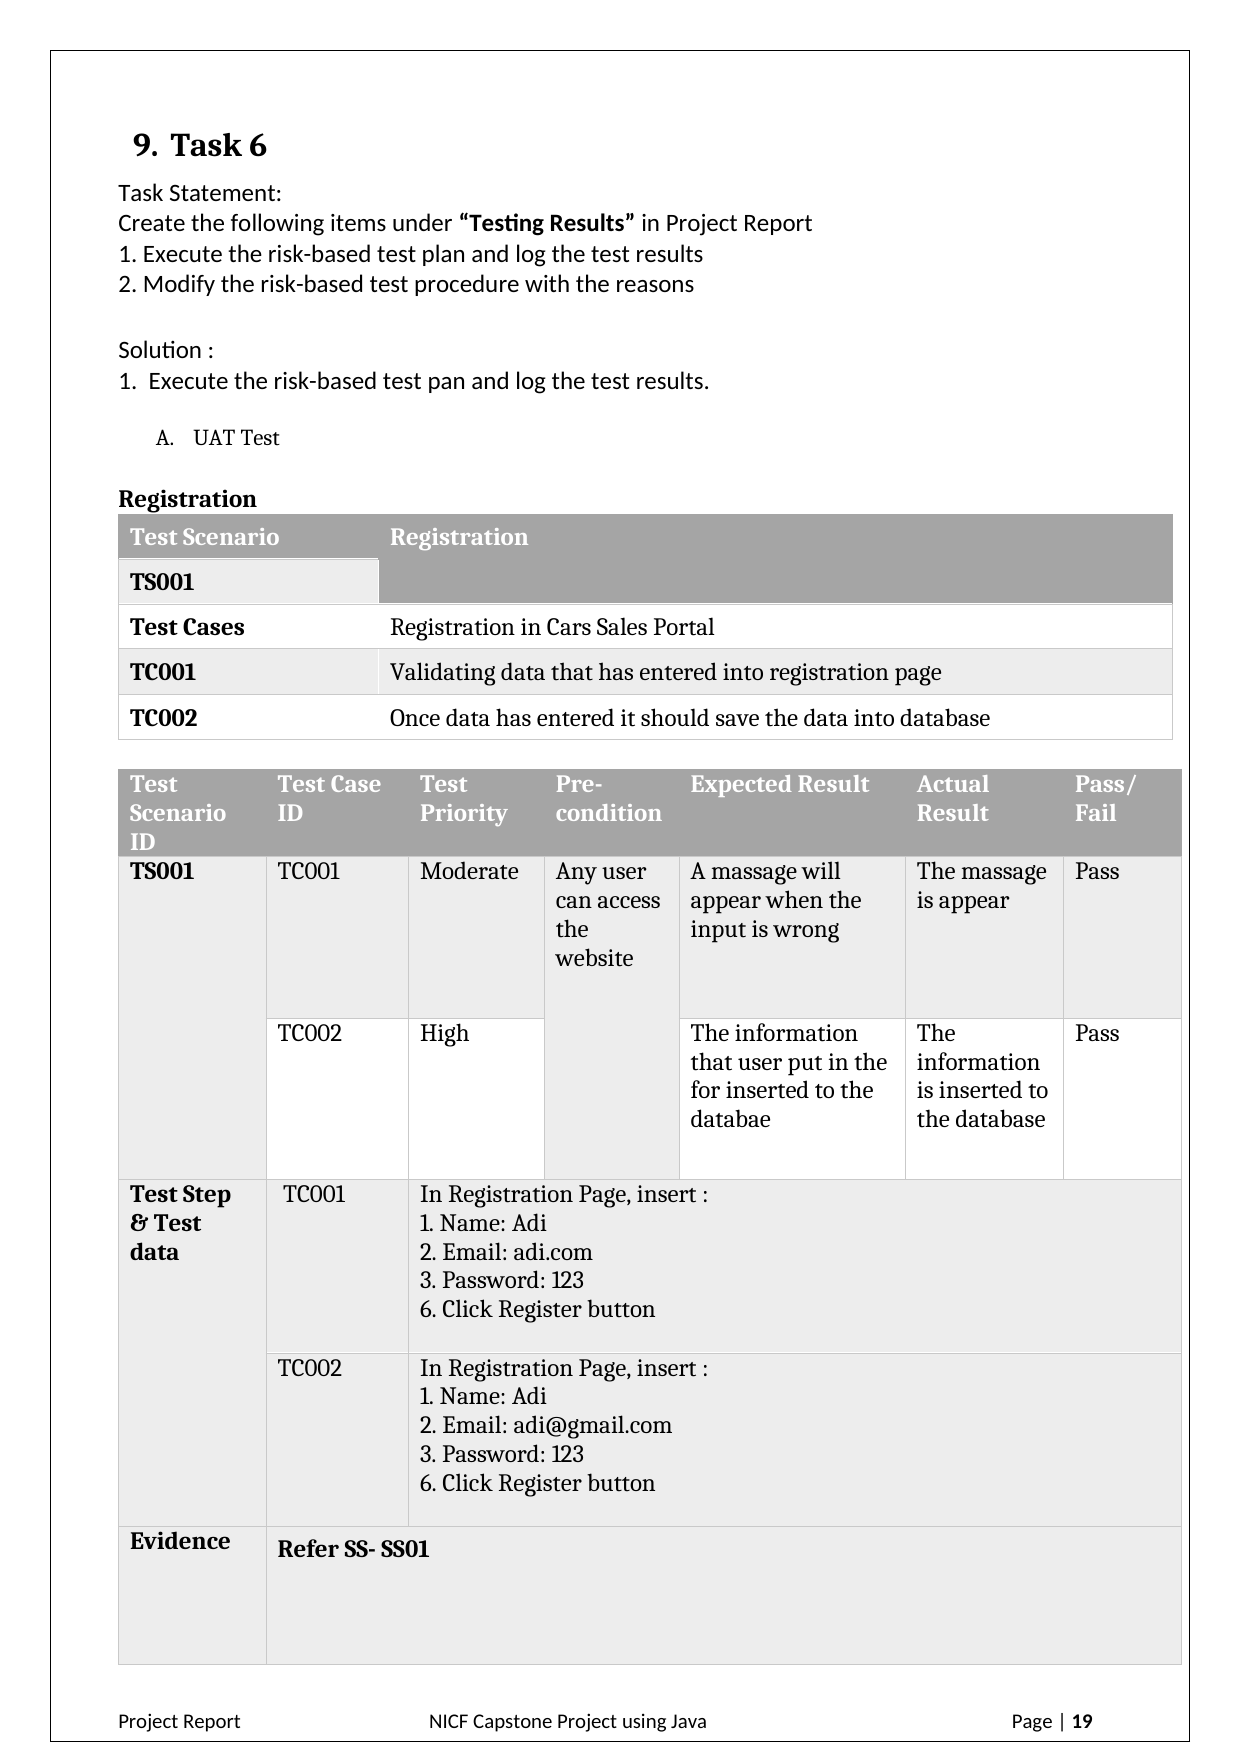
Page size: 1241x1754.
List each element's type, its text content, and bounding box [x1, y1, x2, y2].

text 1. Execute the risk-based test pan and log the test results. [118, 365, 1122, 396]
table_cell Once data has entered it should save the data into database [379, 695, 1172, 739]
table_cell High [409, 1019, 544, 1179]
table_cell Moderate [409, 857, 544, 1018]
table_cell TC001 [267, 857, 408, 1018]
table_cell A massage will appear when the input is wrong [680, 857, 905, 1018]
table_header Test Scenario [119, 515, 378, 558]
table_header Test Case ID [267, 770, 408, 856]
table_cell In Registration Page, insert : 1. Name: Adi 2. Email: adi@gmail.com 3. Password: 123 6. Click Register button [409, 1354, 1181, 1526]
table_cell TS001 [119, 560, 378, 603]
text Solution : [118, 335, 1122, 365]
table_cell In Registration Page, insert : 1. Name: Adi 2. Email: adi.com 3. Password: 123 6. Click Register button [409, 1180, 1181, 1352]
table_header Pass/ Fail [1064, 770, 1181, 856]
table_cell The information that user put in the for inserted to the databae [680, 1019, 905, 1179]
table_cell TC002 [267, 1354, 408, 1526]
table_cell The information is inserted to the database [906, 1019, 1063, 1179]
table_cell Pass [1064, 857, 1181, 1018]
table_header Test Priority [409, 770, 544, 856]
table_cell TC002 [267, 1019, 408, 1179]
table_cell Test Step & Test data [119, 1180, 266, 1526]
table_cell Registration in Cars Sales Portal [379, 605, 1172, 648]
text 1. Execute the risk-based test plan and log the test results [118, 238, 1122, 268]
table_cell TC001 [119, 649, 378, 694]
table_cell Test Cases [119, 605, 378, 648]
text Registration [118, 485, 1122, 514]
table_header Actual Result [906, 770, 1063, 856]
text 2. Modify the risk-based test procedure with the reasons [118, 268, 1122, 299]
text Task 6 [133, 126, 1122, 164]
text Create the following items under “Testing Results” in Project Report [118, 207, 1122, 238]
table_cell Any user can access the website [545, 857, 679, 1179]
table_cell TC001 [267, 1180, 408, 1352]
table_header Pre-condition [545, 770, 679, 856]
table_header Registration [379, 515, 1172, 603]
table_cell TC002 [119, 695, 378, 739]
table_cell Pass [1064, 1019, 1181, 1179]
list UAT Test [156, 424, 1042, 451]
table_cell Evidence [119, 1527, 266, 1664]
text Task Statement: [118, 177, 1122, 207]
table_header Test Scenario ID [119, 770, 266, 856]
table_header Expected Result [680, 770, 905, 856]
table_cell Refer SS- SS01 [267, 1527, 1181, 1664]
table_cell TS001 [119, 857, 266, 1179]
table_cell The massage is appear [906, 857, 1063, 1018]
table_cell Validating data that has entered into registration page [379, 649, 1172, 694]
